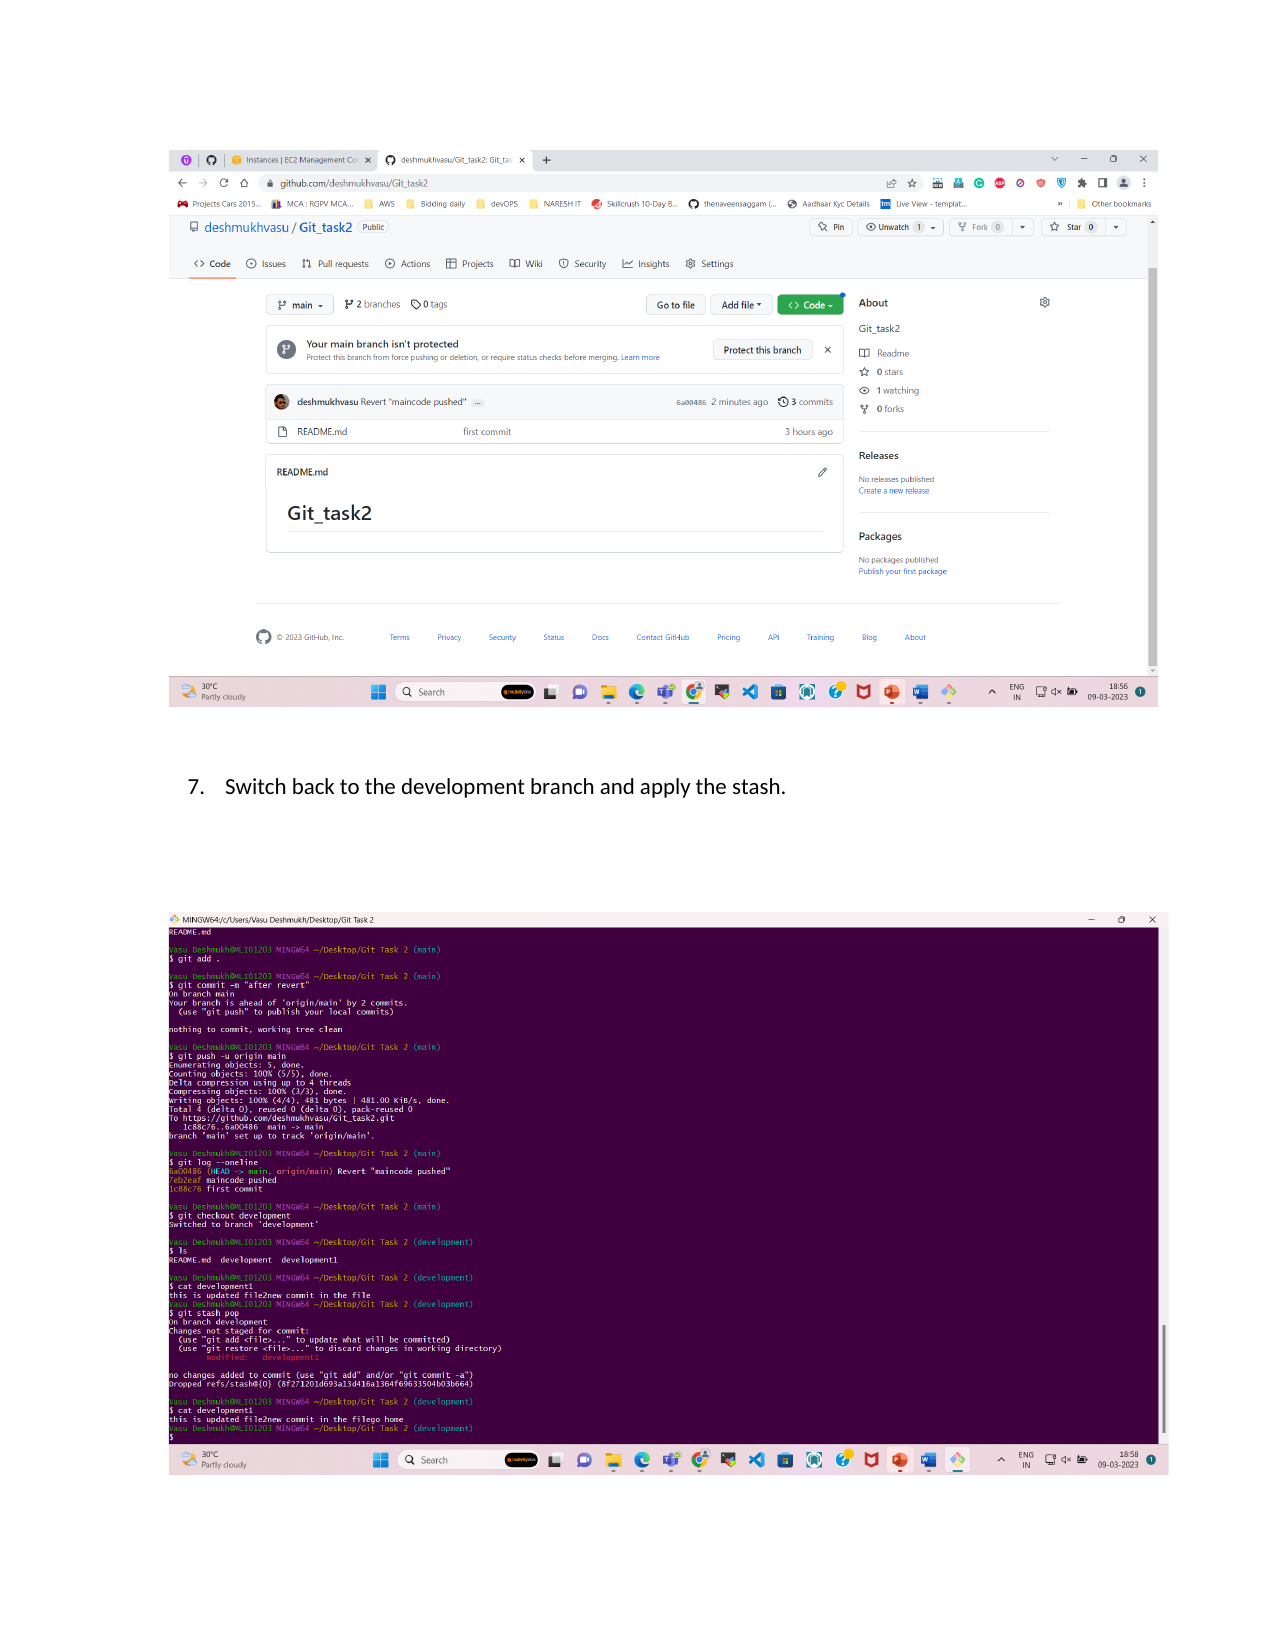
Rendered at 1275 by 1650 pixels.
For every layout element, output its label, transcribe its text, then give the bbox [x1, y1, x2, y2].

list Switch back to the development branch and apply the stash. [187, 772, 1125, 800]
